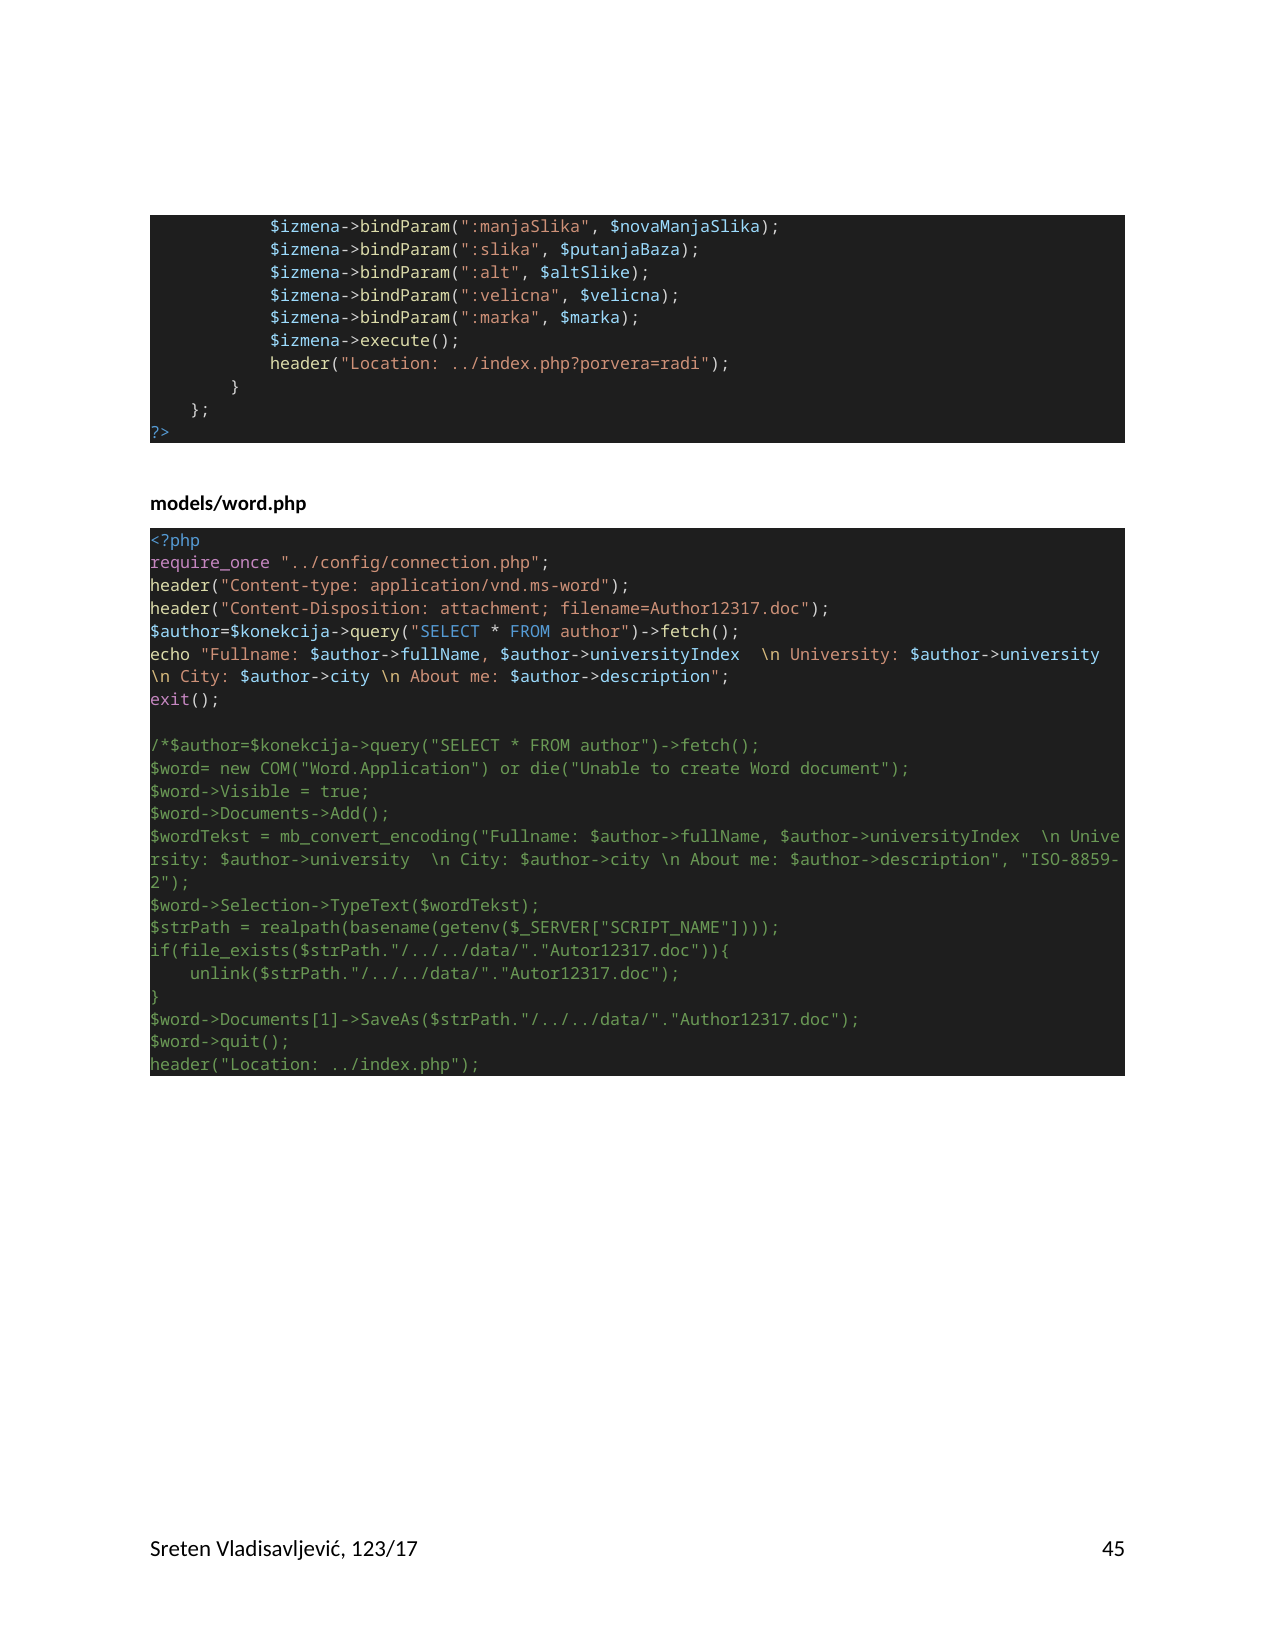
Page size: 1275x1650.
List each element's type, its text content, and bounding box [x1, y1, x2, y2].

text $author=$konekcija->query("SELECT * FROM author")->fetch(); [150, 619, 1125, 642]
text header("Location: ../index.php"); [150, 1053, 1125, 1076]
text $izmena->bindParam(":alt", $altSlike); [150, 260, 1125, 283]
text exit(); [150, 688, 1125, 711]
text $izmena->execute(); [150, 329, 1125, 352]
text $izmena->bindParam(":marka", $marka); [150, 306, 1125, 329]
text } [150, 984, 1125, 1007]
text /*$author=$konekcija->query("SELECT * FROM author")->fetch(); [150, 733, 1125, 756]
text require_once "../config/connection.php"; [150, 551, 1125, 574]
text unlink($strPath."/../../data/"."Autor12317.doc"); [150, 962, 1125, 984]
text $izmena->bindParam(":manjaSlika", $novaManjaSlika); [150, 215, 1125, 238]
text echo "Fullname: $author->fullName, $author->universityIndex \n University: $author->university \n City: $author->city \n About me: $author->description"; [150, 642, 1125, 688]
text models/word.php [150, 490, 1125, 516]
text $word->Selection->TypeText($wordTekst); [150, 893, 1125, 916]
text $word->quit(); [150, 1030, 1125, 1053]
text if(file_exists($strPath."/../../data/"."Autor12317.doc")){ [150, 939, 1125, 962]
text $wordTekst = mb_convert_encoding("Fullname: $author->fullName, $author->universityIndex \n University: $author->university \n City: $author->city \n About me: $author->description", "ISO-8859-2"); [150, 825, 1125, 893]
text ?> [150, 420, 1125, 443]
text $word= new COM("Word.Application") or die("Unable to create Word document"); [150, 756, 1125, 779]
text <?php [150, 528, 1125, 551]
text header("Content-Disposition: attachment; filename=Author12317.doc"); [150, 597, 1125, 619]
text header("Location: ../index.php?porvera=radi"); [150, 352, 1125, 374]
text } [150, 374, 1125, 397]
text }; [150, 397, 1125, 420]
text $izmena->bindParam(":slika", $putanjaBaza); [150, 238, 1125, 260]
text header("Content-type: application/vnd.ms-word"); [150, 574, 1125, 597]
text $word->Visible = true; [150, 779, 1125, 802]
text $word->Documents[1]->SaveAs($strPath."/../../data/"."Author12317.doc"); [150, 1007, 1125, 1030]
text $strPath = realpath(basename(getenv($_SERVER["SCRIPT_NAME"]))); [150, 916, 1125, 939]
text $izmena->bindParam(":velicna", $velicna); [150, 283, 1125, 306]
text $word->Documents->Add(); [150, 802, 1125, 825]
